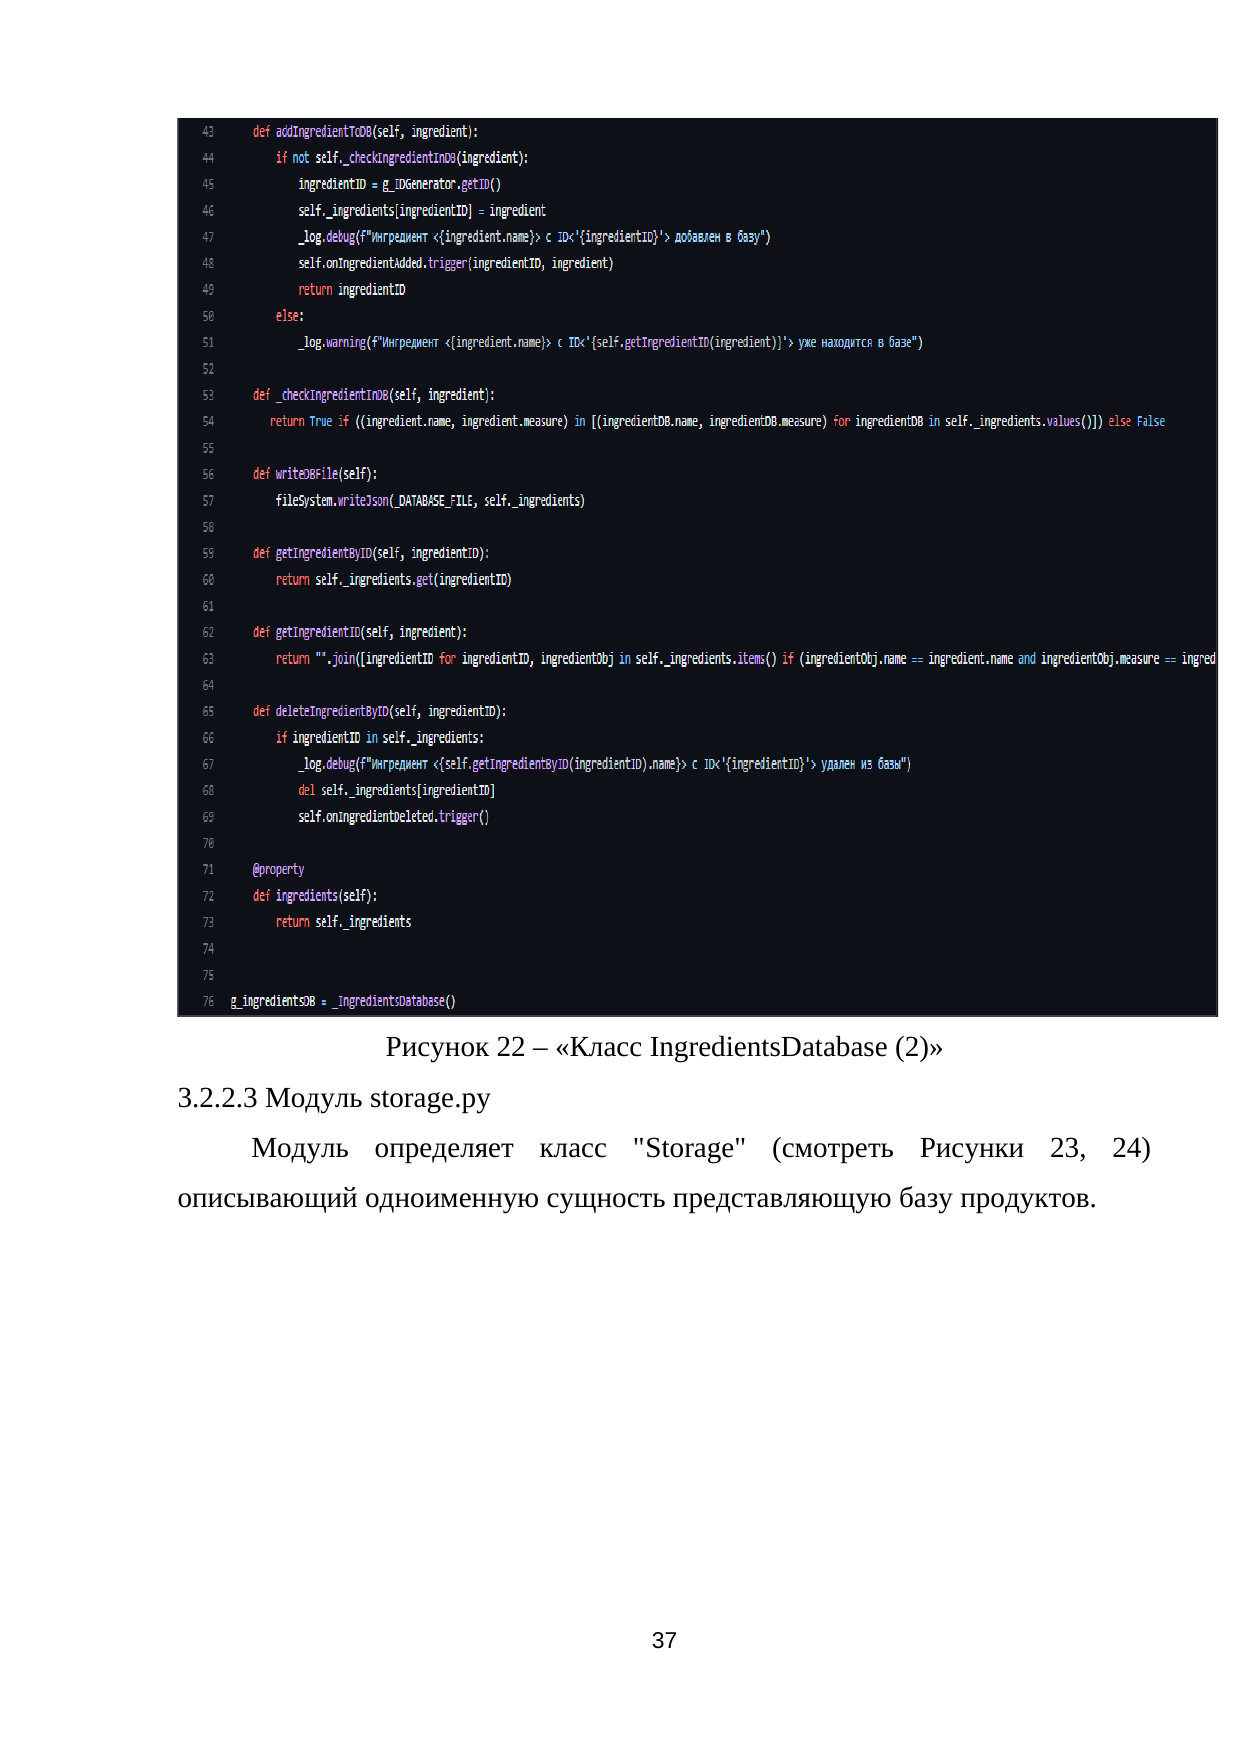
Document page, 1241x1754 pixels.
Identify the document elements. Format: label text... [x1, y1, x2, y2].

picture [177, 118, 1219, 1017]
text 3.2.2.3 Модуль storage.py [177, 1080, 1152, 1113]
text Модуль определяет класс "Storage" (смотреть Рисунки 23, 24) описывающий одноименную сущность представляющую базу продуктов. [177, 1130, 1152, 1214]
text Рисунок 22 – «Класс IngredientsDatabase (2)» [177, 1029, 1152, 1063]
